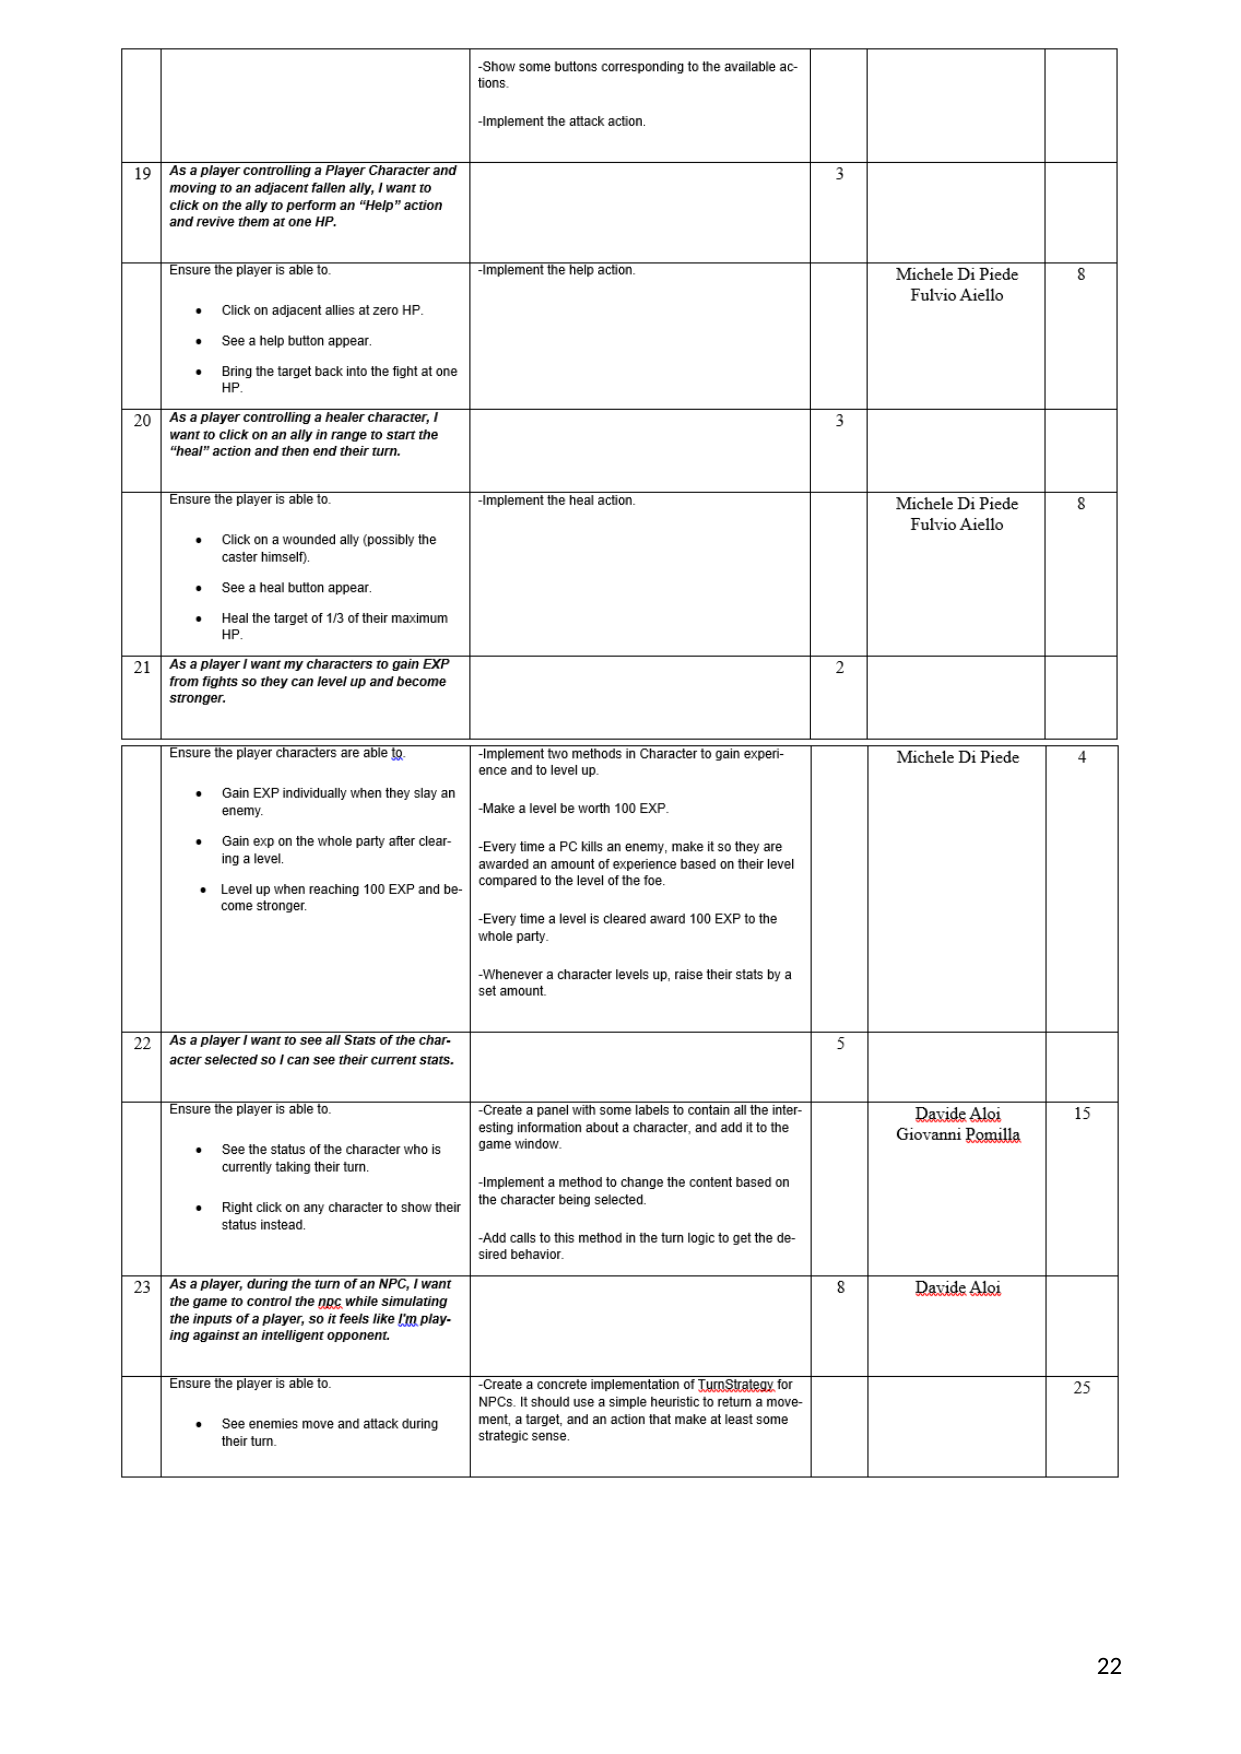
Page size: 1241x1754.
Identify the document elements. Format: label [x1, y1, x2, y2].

picture [118, 44, 1122, 1482]
